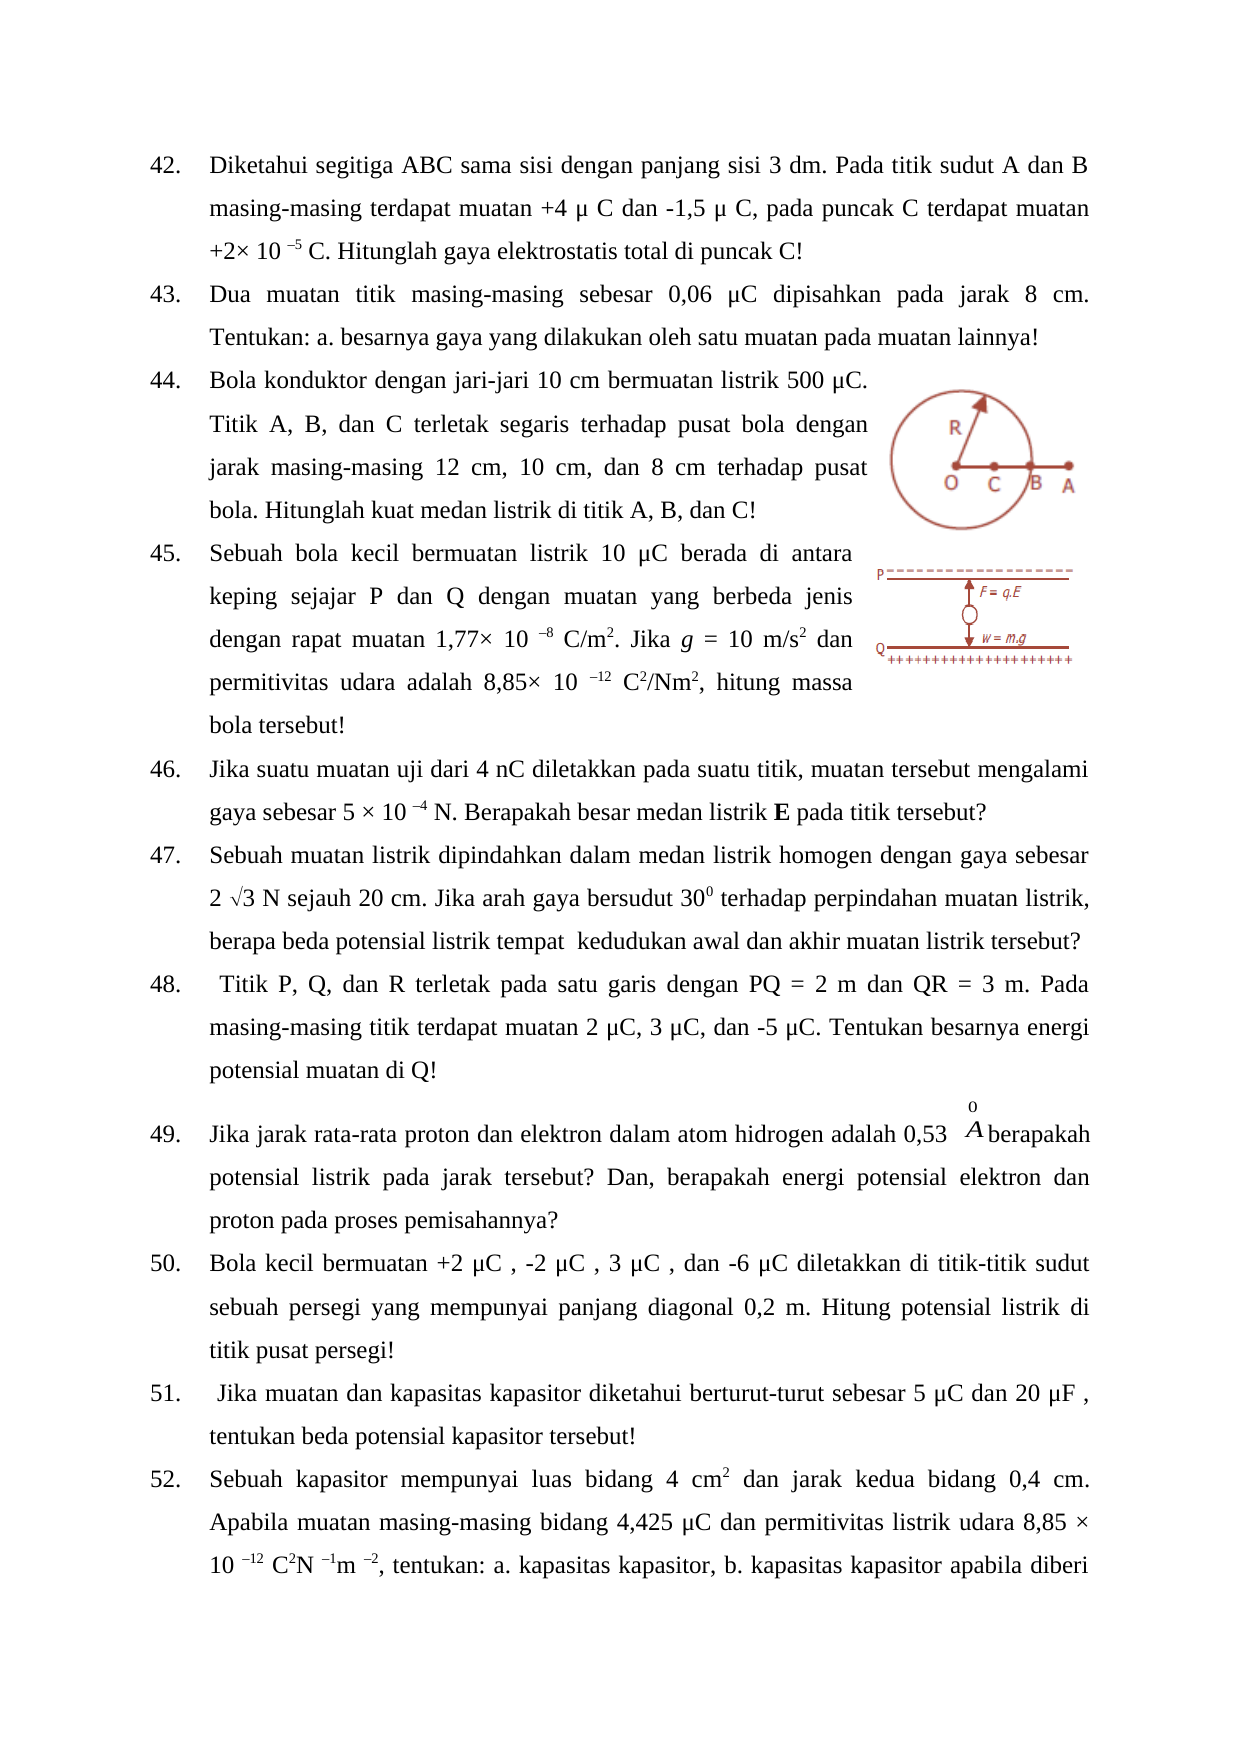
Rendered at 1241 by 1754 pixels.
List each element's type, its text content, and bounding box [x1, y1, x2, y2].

list Sebuah bola kecil bermuatan listrik 10 μC berada di antara keping sejajar P dan Q dengan muatan yang berbeda jenis dengan rapat muatan 1,77× 10 –8 C/m2. Jika g = 10 m/s2 dan permitivitas udara adalah 8,85× 10 –12 C2/Nm2, hitung massa bola tersebut! [150, 538, 1090, 739]
list Titik P, Q, dan R terletak pada satu garis dengan PQ = 2 m dan QR = 3 m. Pada masing-masing titik terdapat muatan 2 μC, 3 μC, dan -5 μC. Tentukan besarnya energi potensial muatan di Q! [150, 969, 1090, 1084]
list Diketahui segitiga ABC sama sisi dengan panjang sisi 3 dm. Pada titik sudut A dan B masing-masing terdapat muatan +4 μ C dan -1,5 μ C, pada puncak C terdapat muatan +2× 10 –5 C. Hitunglah gaya elektrostatis total di puncak C! [150, 150, 1090, 265]
picture [887, 378, 1083, 535]
list Bola kecil bermuatan +2 μC , -2 μC , 3 μC , dan -6 μC diletakkan di titik-titik sudut sebuah persegi yang mempunyai panjang diagonal 0,2 m. Hitung potensial listrik di titik pusat persegi! [150, 1248, 1090, 1363]
list Jika jarak rata-rata proton dan elektron dalam atom hidrogen adalah 0,53 berapakah potensial listrik pada jarak tersebut? Dan, berapakah energi potensial elektron dan proton pada proses pemisahannya? [150, 1099, 1090, 1234]
list Sebuah muatan listrik dipindahkan dalam medan listrik homogen dengan gaya sebesar 2 3 N sejauh 20 cm. Jika arah gaya bersudut 300 terhadap perpindahan muatan listrik, berapa beda potensial listrik tempat kedudukan awal dan akhir muatan listrik tersebut? [150, 840, 1090, 955]
list Jika suatu muatan uji dari 4 nC diletakkan pada suatu titik, muatan tersebut mengalami gaya sebesar 5 × 10 –4 N. Berapakah besar medan listrik E pada titik tersebut? [150, 754, 1090, 826]
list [150, 1464, 1090, 1579]
list Bola konduktor dengan jari-jari 10 cm bermuatan listrik 500 μC. Titik A, B, dan C terletak segaris terhadap pusat bola dengan jarak masing-masing 12 cm, 10 cm, dan 8 cm terhadap pusat bola. Hitunglah kuat medan listrik di titik A, B, dan C! [150, 366, 1090, 524]
list Jika muatan dan kapasitas kapasitor diketahui berturut-turut sebesar 5 μC dan 20 μF , tentukan beda potensial kapasitor tersebut! [150, 1378, 1090, 1450]
picture [871, 559, 1075, 671]
list Dua muatan titik masing-masing sebesar 0,06 μC dipisahkan pada jarak 8 cm. Tentukan: a. besarnya gaya yang dilakukan oleh satu muatan pada muatan lainnya! [150, 279, 1090, 351]
